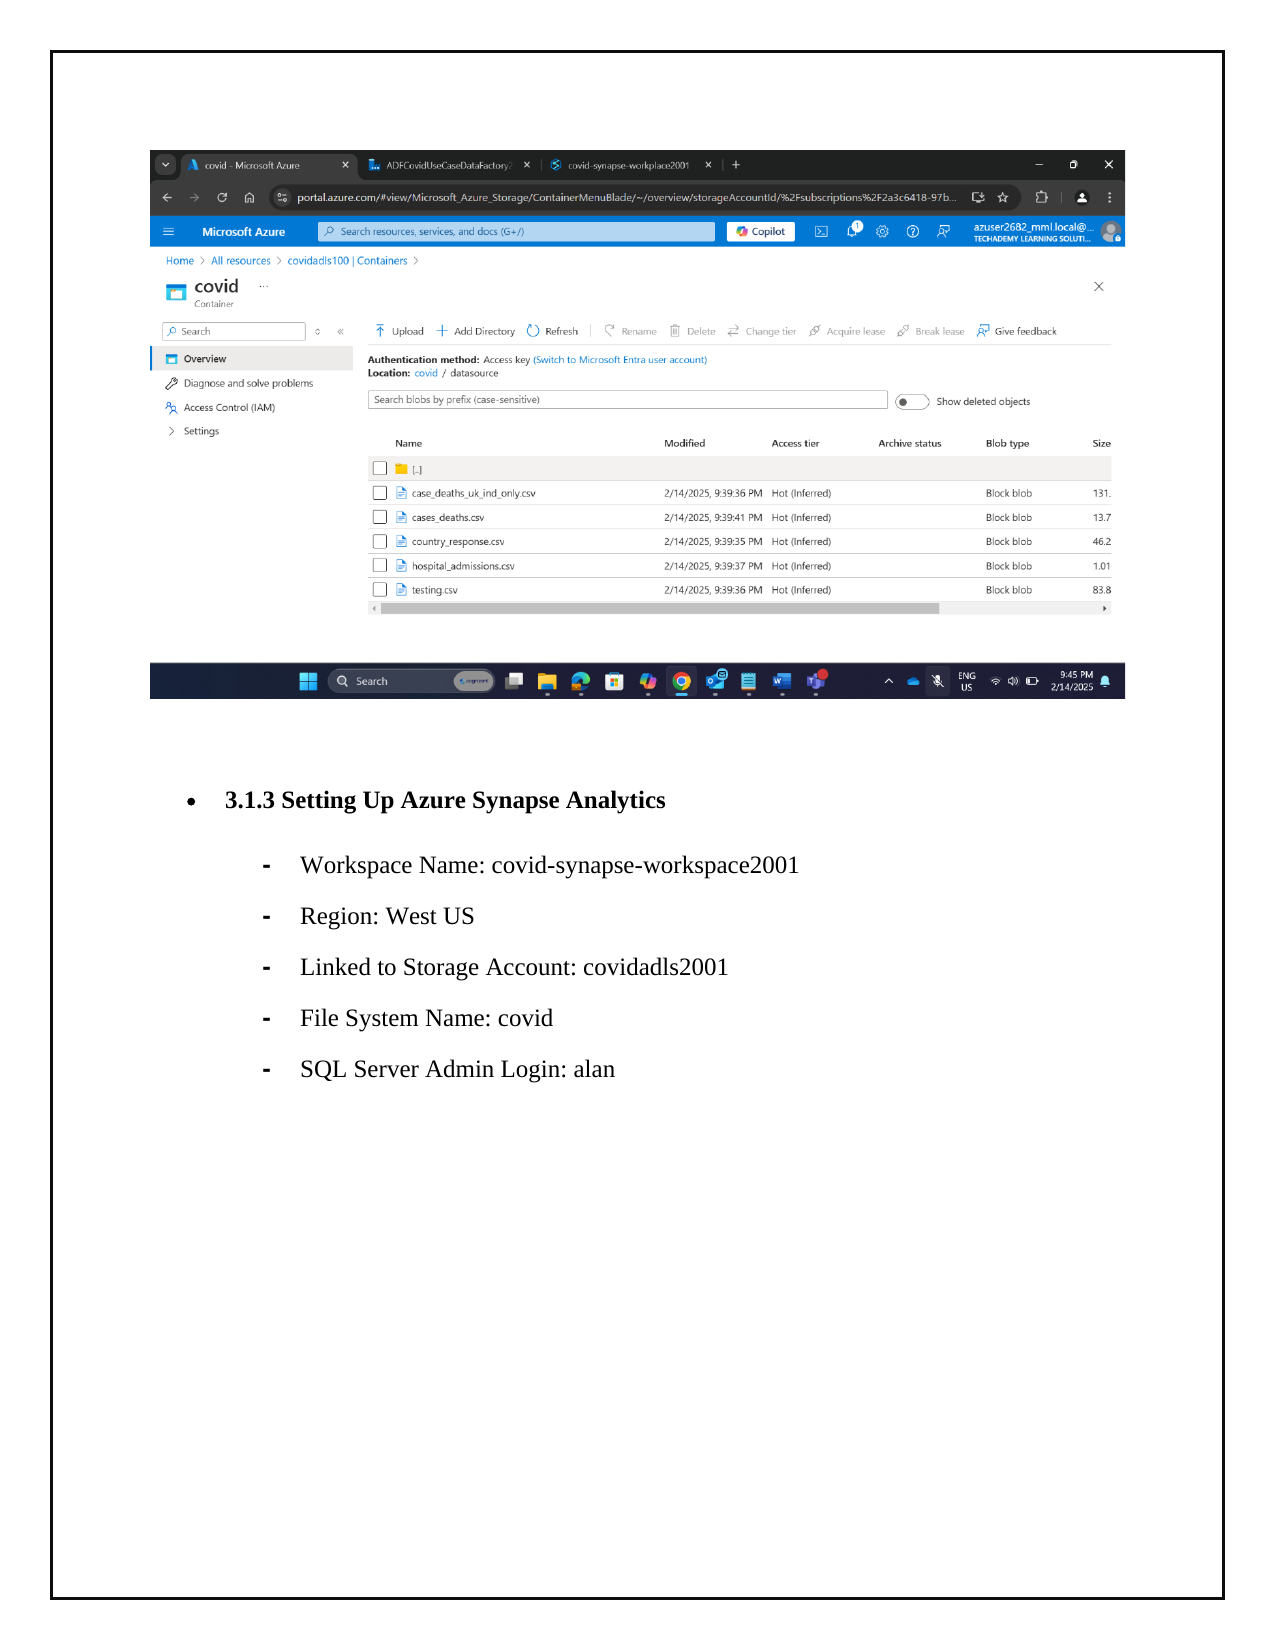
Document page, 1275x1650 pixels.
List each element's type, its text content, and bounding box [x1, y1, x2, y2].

list Linked to Storage Account: covidadls2001 [262, 948, 1125, 982]
list File System Name: covid [262, 999, 1125, 1033]
list SQL Server Admin Login: alan [262, 1050, 1125, 1084]
list Region: West US [262, 897, 1125, 931]
list 3.1.3 Setting Up Azure Synapse Analytics [187, 786, 1125, 814]
picture [150, 150, 1125, 699]
list Workspace Name: covid-synapse-workspace2001 [262, 846, 1125, 880]
